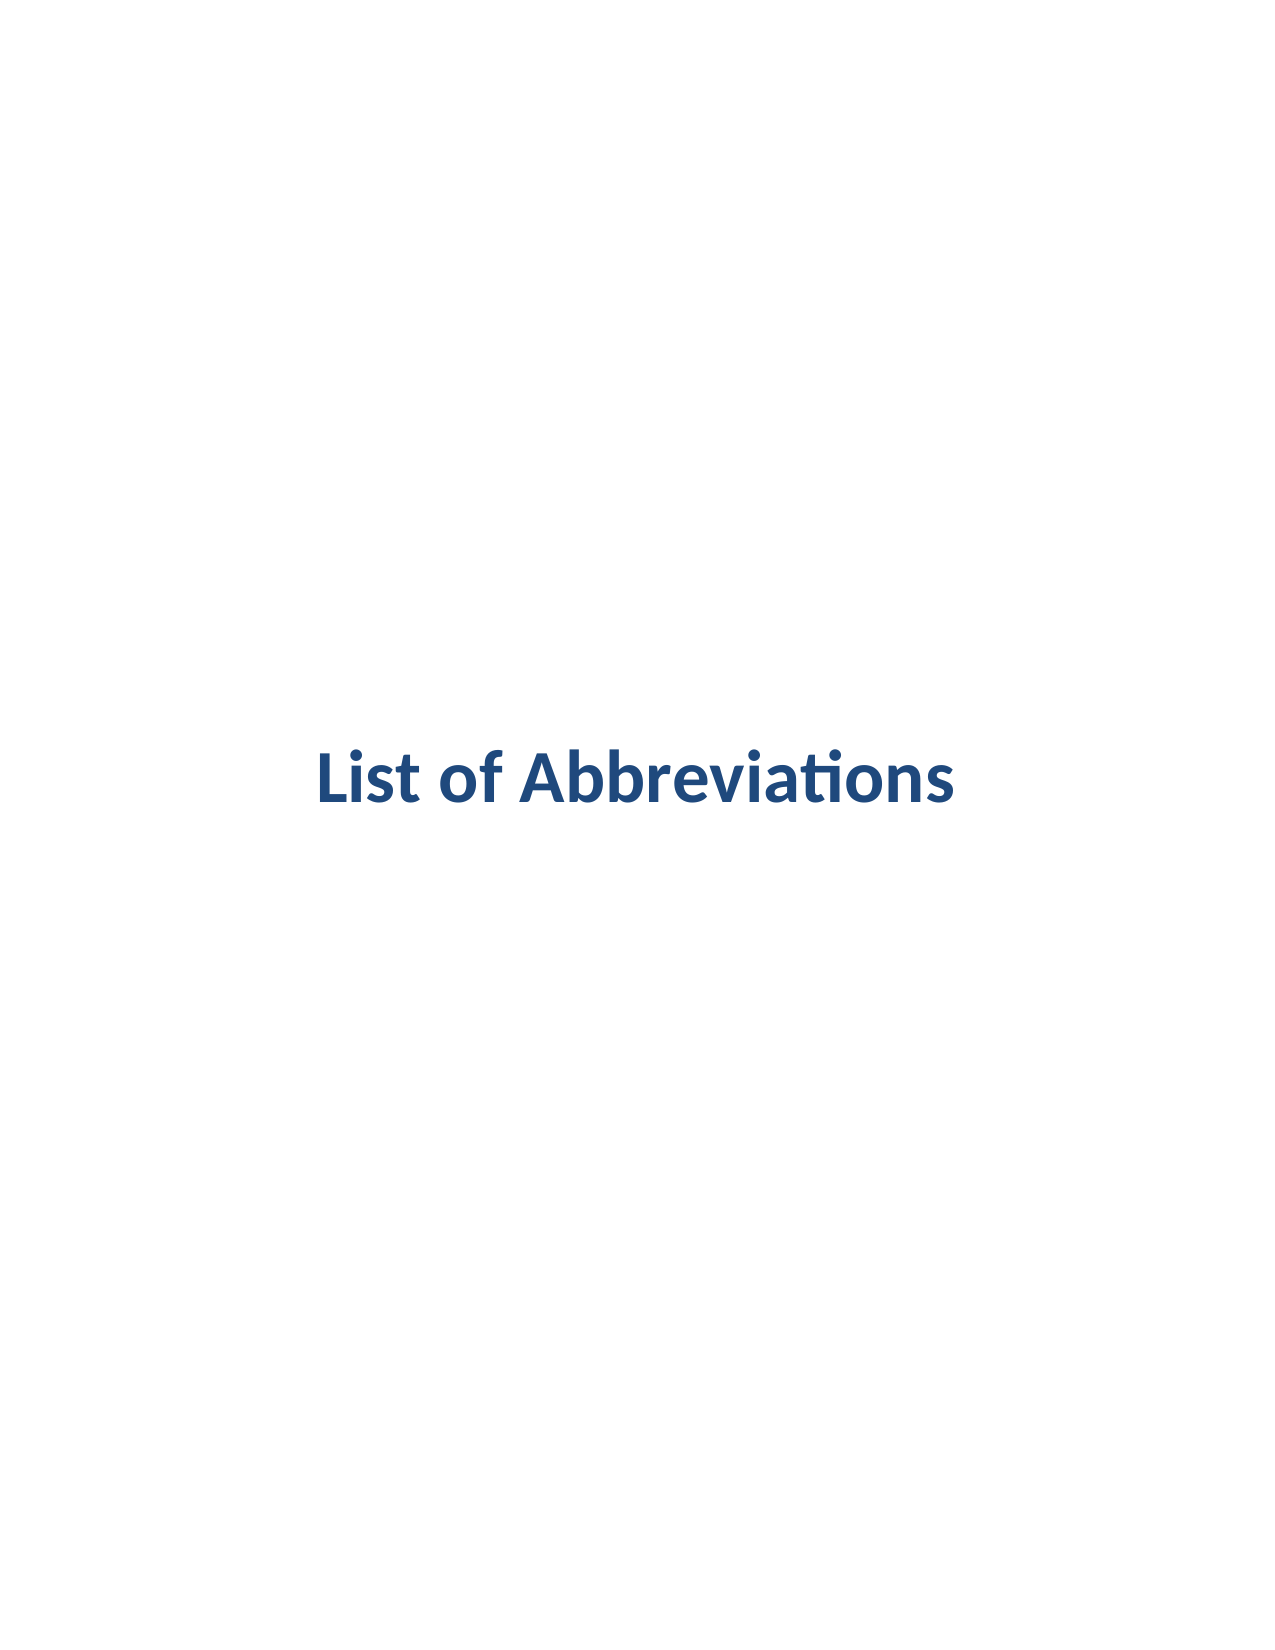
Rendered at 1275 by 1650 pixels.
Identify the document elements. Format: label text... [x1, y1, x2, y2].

subtitle List of Abbreviations [150, 730, 1121, 821]
